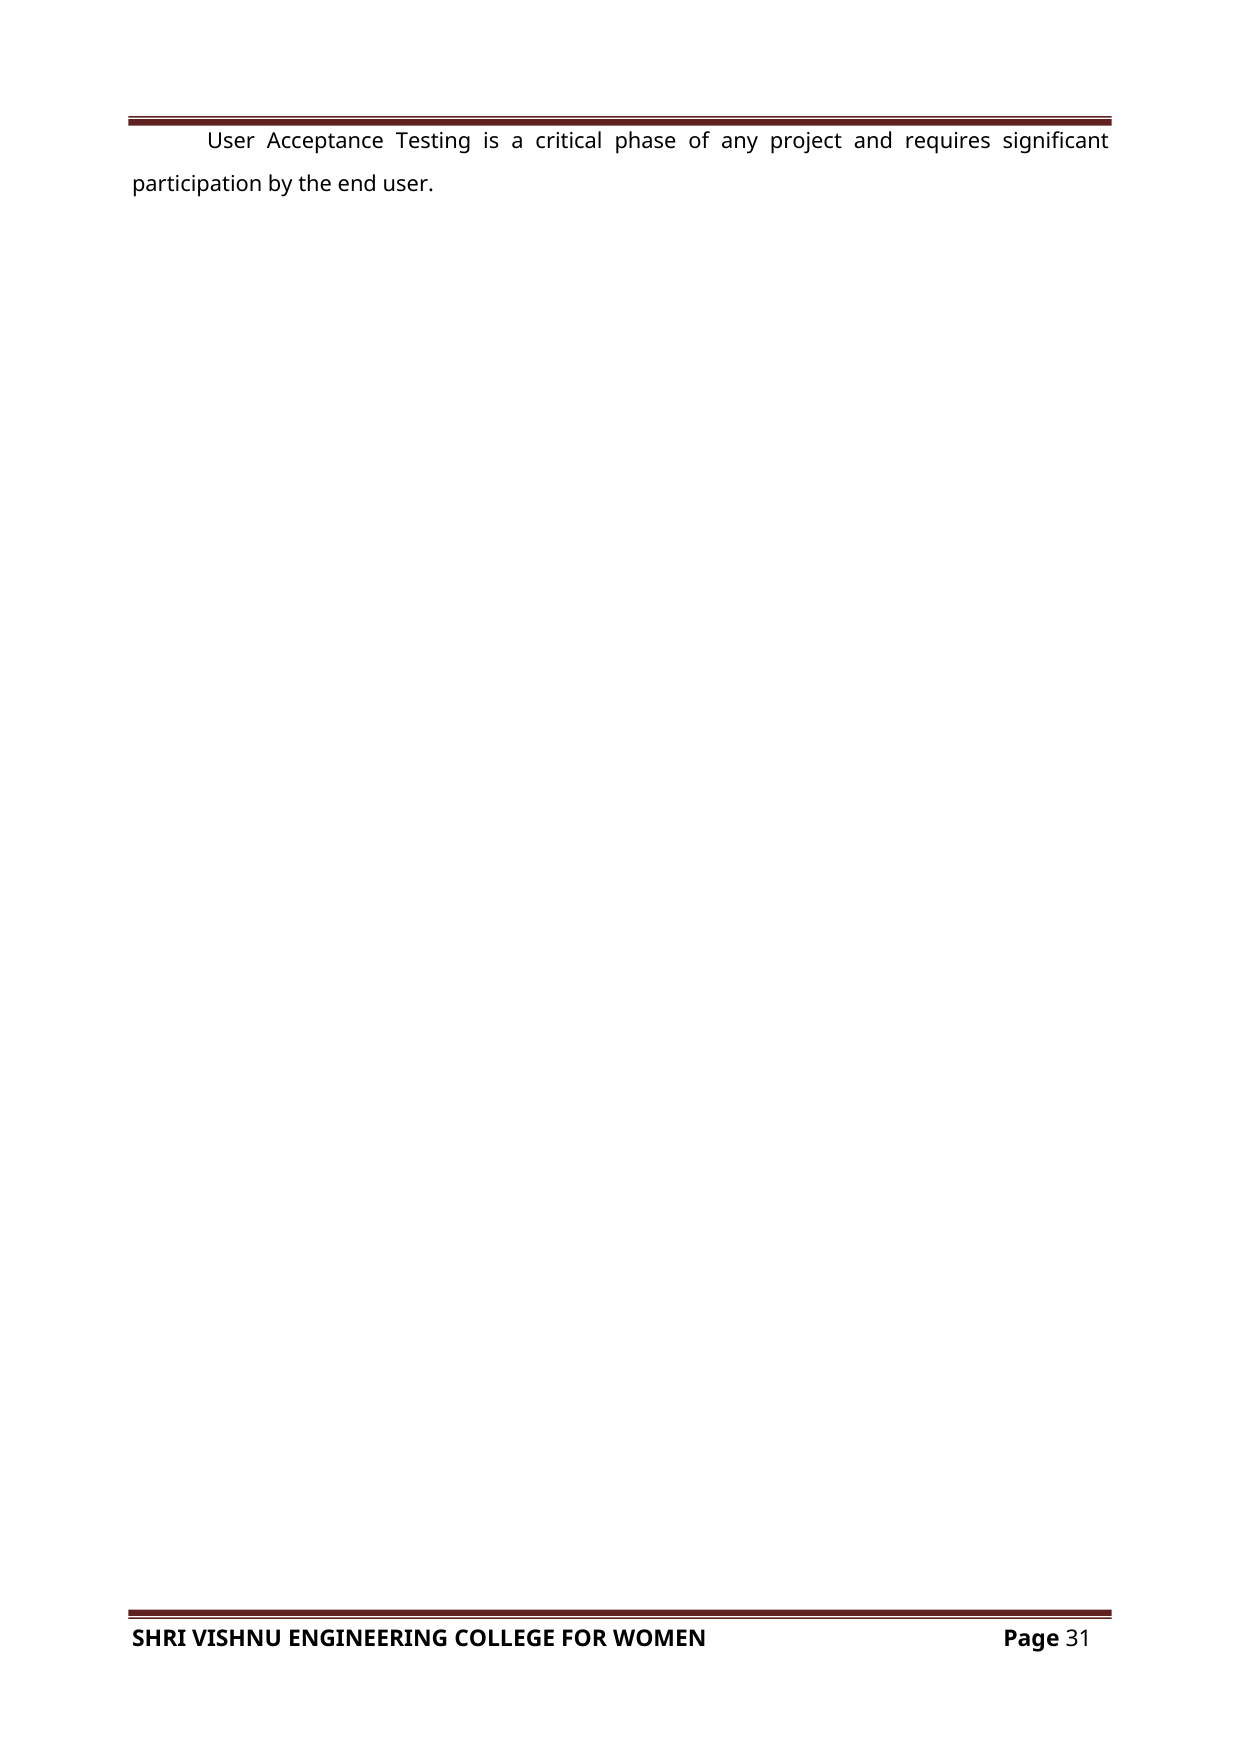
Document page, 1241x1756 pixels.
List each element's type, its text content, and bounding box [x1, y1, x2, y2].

text User Acceptance Testing is a critical phase of any project and requires significant participation by the end user. [132, 125, 1110, 197]
